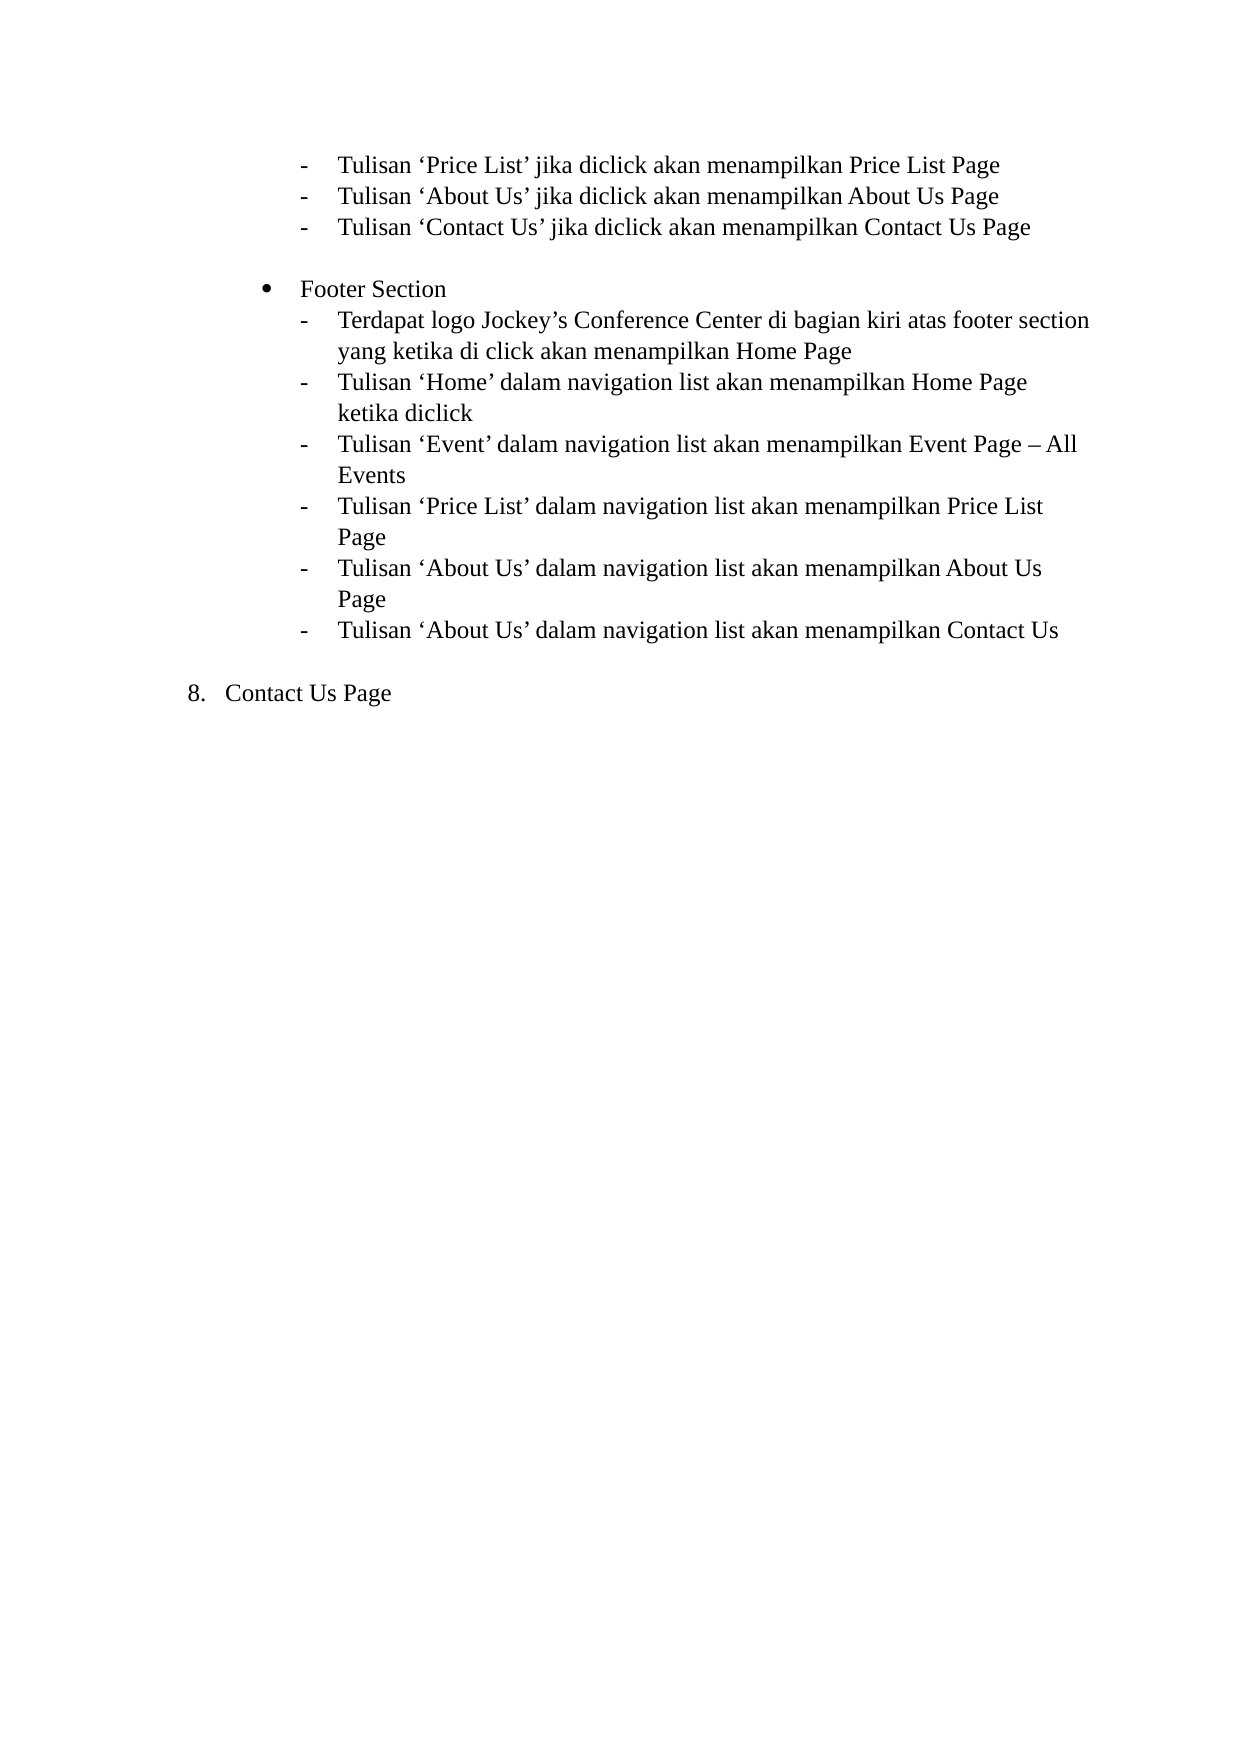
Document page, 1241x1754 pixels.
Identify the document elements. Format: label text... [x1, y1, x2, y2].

list Tulisan ‘Price List’ dalam navigation list akan menampilkan Price List Page [300, 491, 1090, 551]
list Tulisan ‘Contact Us’ jika diclick akan menampilkan Contact Us Page [300, 212, 1090, 241]
list Terdapat logo Jockey’s Conference Center di bagian kiri atas footer section yang ketika di click akan menampilkan Home Page [300, 305, 1090, 365]
list Tulisan ‘Event’ dalam navigation list akan menampilkan Event Page – All Events [300, 429, 1090, 489]
list Contact Us Page [187, 678, 1090, 706]
list Tulisan ‘About Us’ dalam navigation list akan menampilkan Contact Us [300, 616, 1090, 644]
list Footer Section [262, 274, 1090, 303]
list Tulisan ‘About Us’ dalam navigation list akan menampilkan About Us Page [300, 553, 1090, 613]
list Tulisan ‘Price List’ jika diclick akan menampilkan Price List Page [300, 150, 1090, 179]
list Tulisan ‘About Us’ jika diclick akan menampilkan About Us Page [300, 181, 1090, 210]
list Tulisan ‘Home’ dalam navigation list akan menampilkan Home Page ketika diclick [300, 367, 1090, 427]
